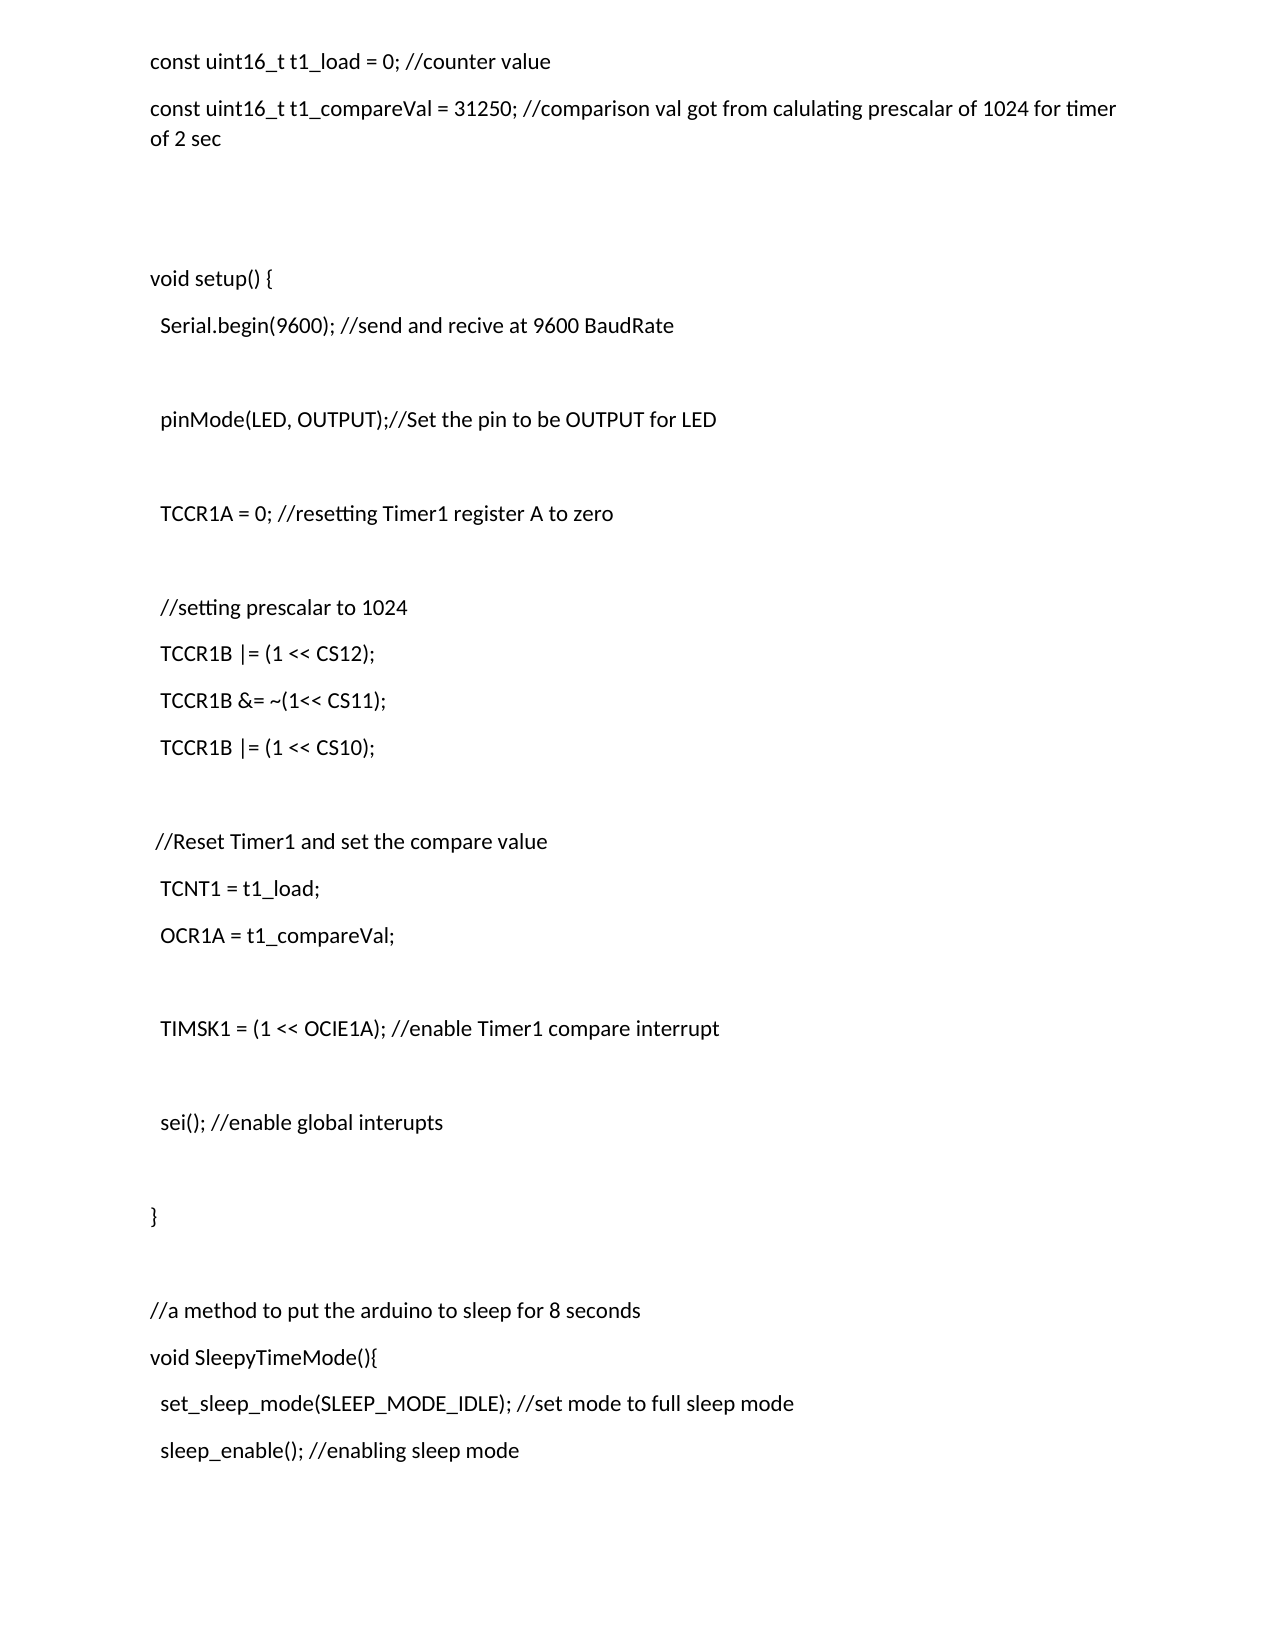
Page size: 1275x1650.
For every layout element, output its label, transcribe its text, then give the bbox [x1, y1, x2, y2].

text TCNT1 = t1_load; [150, 874, 1125, 902]
text set_sleep_mode(SLEEP_MODE_IDLE); //set mode to full sleep mode [150, 1389, 1125, 1418]
text TCCR1A = 0; //resetting Timer1 register A to zero [150, 499, 1125, 527]
text void setup() { [150, 264, 1125, 293]
text //a method to put the arduino to sleep for 8 seconds [150, 1296, 1125, 1324]
text TCCR1B |= (1 << CS12); [150, 639, 1125, 668]
text OCR1A = t1_compareVal; [150, 921, 1125, 949]
text const uint16_t t1_compareVal = 31250; //comparison val got from calulating prescalar of 1024 for timer of 2 sec [150, 94, 1125, 152]
text } [150, 1202, 1125, 1230]
text TIMSK1 = (1 << OCIE1A); //enable Timer1 compare interrupt [150, 1014, 1125, 1043]
text const uint16_t t1_load = 0; //counter value [150, 47, 1125, 75]
text //setting prescalar to 1024 [150, 593, 1125, 621]
text Serial.begin(9600); //send and recive at 9600 BaudRate [150, 311, 1125, 339]
text TCCR1B &= ~(1<< CS11); [150, 686, 1125, 714]
text pinMode(LED, OUTPUT);//Set the pin to be OUTPUT for LED [150, 405, 1125, 433]
text sleep_enable(); //enabling sleep mode [150, 1436, 1125, 1464]
text void SleepyTimeMode(){ [150, 1343, 1125, 1371]
text TCCR1B |= (1 << CS10); [150, 733, 1125, 761]
text //Reset Timer1 and set the compare value [150, 827, 1125, 855]
text sei(); //enable global interupts [150, 1108, 1125, 1136]
